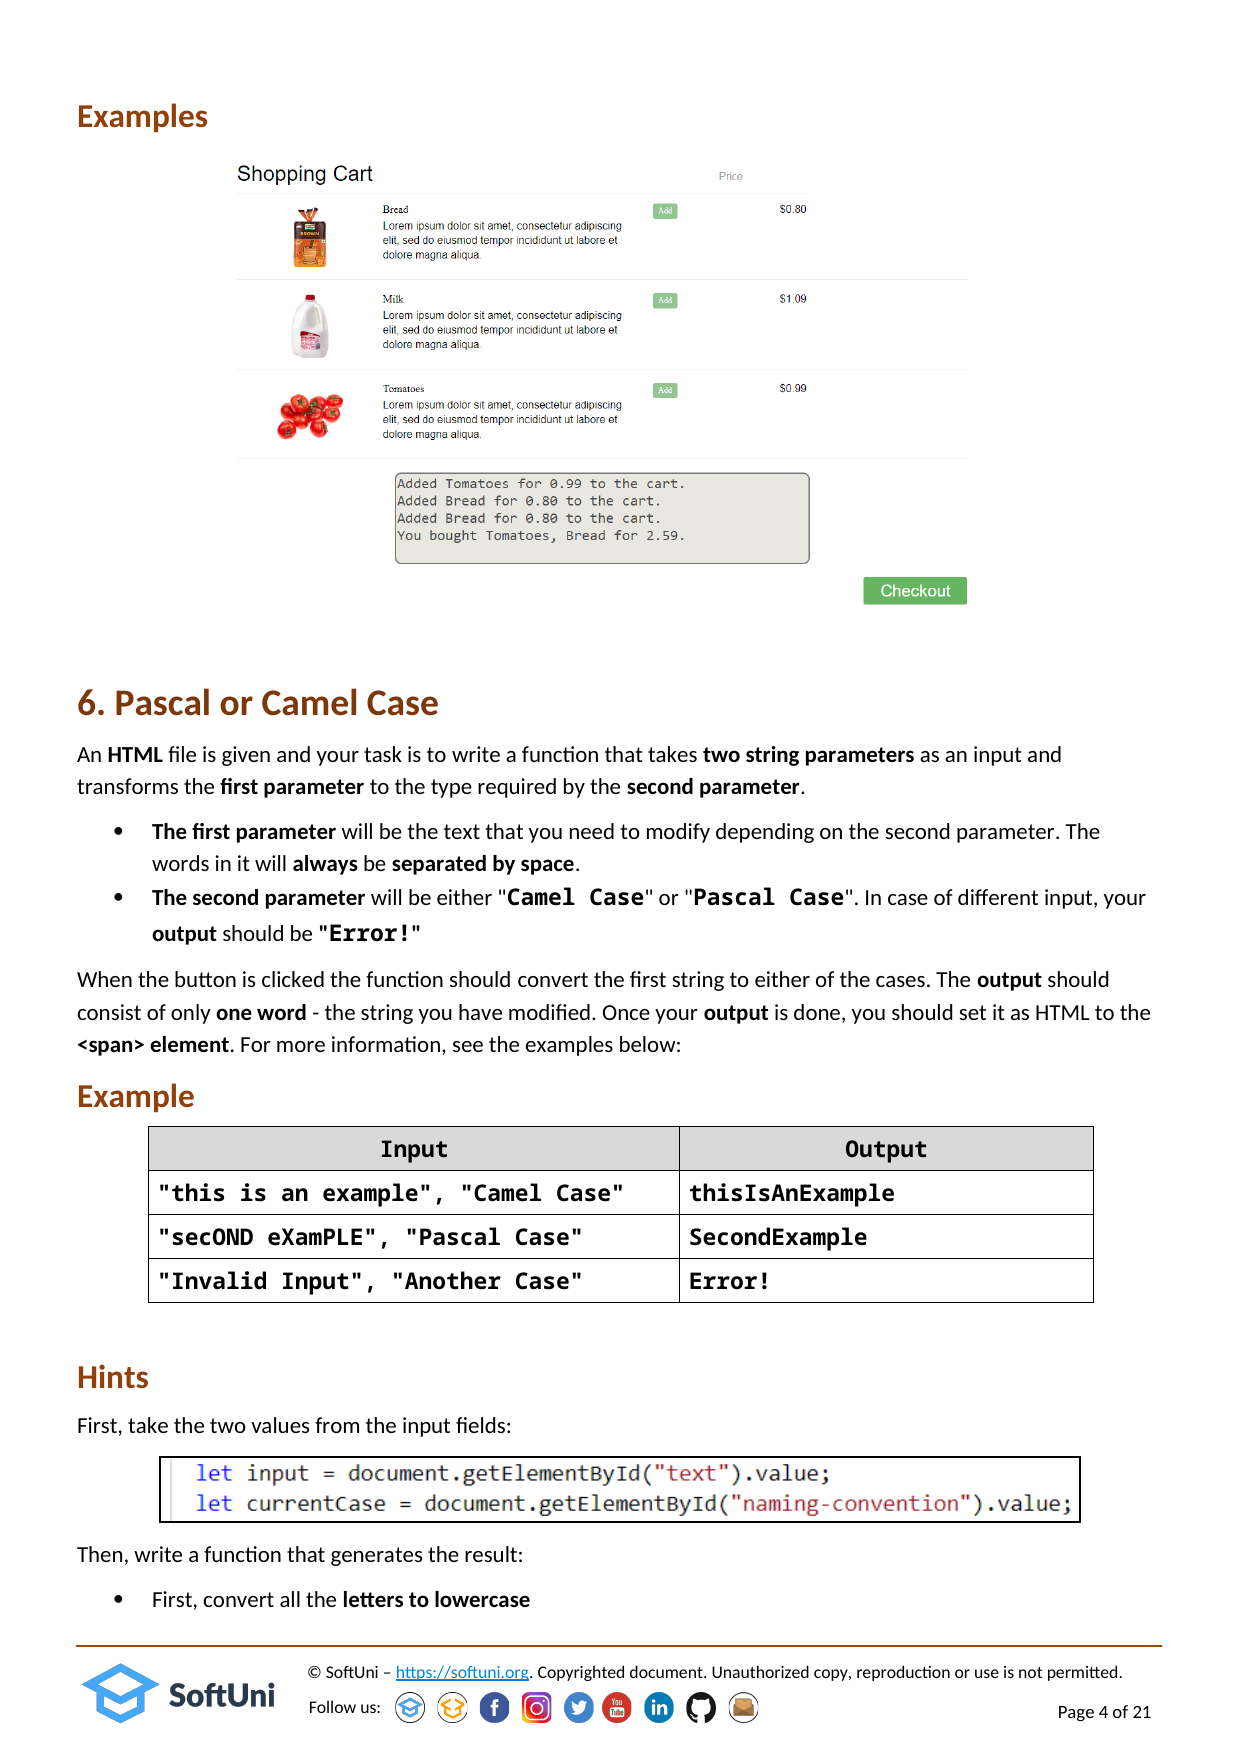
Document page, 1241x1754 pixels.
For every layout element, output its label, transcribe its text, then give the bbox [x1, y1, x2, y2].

text An HTML file is given and your task is to write a function that takes two string parameters as an input and transforms the first parameter to the type required by the second parameter. [77, 740, 1163, 800]
picture [665, 1714, 674, 1723]
table_cell thisIsAnExample [680, 1171, 1093, 1214]
subtitle Example [77, 1075, 1163, 1115]
picture [602, 1692, 632, 1723]
table_cell "secOND eXamPLE", "Pascal Case" [149, 1215, 679, 1258]
table_cell Error! [680, 1259, 1093, 1302]
picture [437, 1692, 468, 1723]
table_cell "Invalid Input", "Another Case" [149, 1259, 679, 1302]
subtitle Pascal or Camel Case [77, 679, 1163, 725]
subtitle Examples [77, 95, 1163, 136]
list First, convert all the letters to lowercase [114, 1585, 1163, 1613]
text When the button is clicked the function should convert the first string to either of the cases. The output should consist of only one word - the string you have modified. Once your output is done, you should set it as HTML to the <span> element. For more information, see the examples below: [77, 966, 1163, 1058]
picture [658, 1705, 667, 1714]
picture [564, 1692, 594, 1723]
text First, take the two values from the input fields: [77, 1411, 1163, 1439]
text Then, write a function that generates the result: [77, 1540, 1163, 1568]
picture [728, 1692, 759, 1723]
table_header Output [680, 1127, 1093, 1170]
picture [644, 1714, 653, 1723]
picture [479, 1692, 510, 1723]
list The first parameter will be the text that you need to modify depending on the second parameter. The words in it will always be separated by space. [114, 817, 1163, 877]
picture [665, 1692, 674, 1701]
picture [644, 1692, 653, 1701]
table_cell "this is an example", "Camel Case" [149, 1171, 679, 1214]
picture [161, 1458, 1079, 1521]
picture [75, 1658, 281, 1729]
table_cell SecondExample [680, 1215, 1093, 1258]
picture [686, 1692, 716, 1723]
subtitle Hints [77, 1356, 1163, 1397]
table_header Input [149, 1127, 679, 1170]
picture [522, 1692, 552, 1723]
picture [117, 150, 1124, 654]
list The second parameter will be either "Camel Case" or "Pascal Case". In case of different input, your output should be "Error!" [114, 881, 1163, 948]
picture [395, 1692, 425, 1723]
